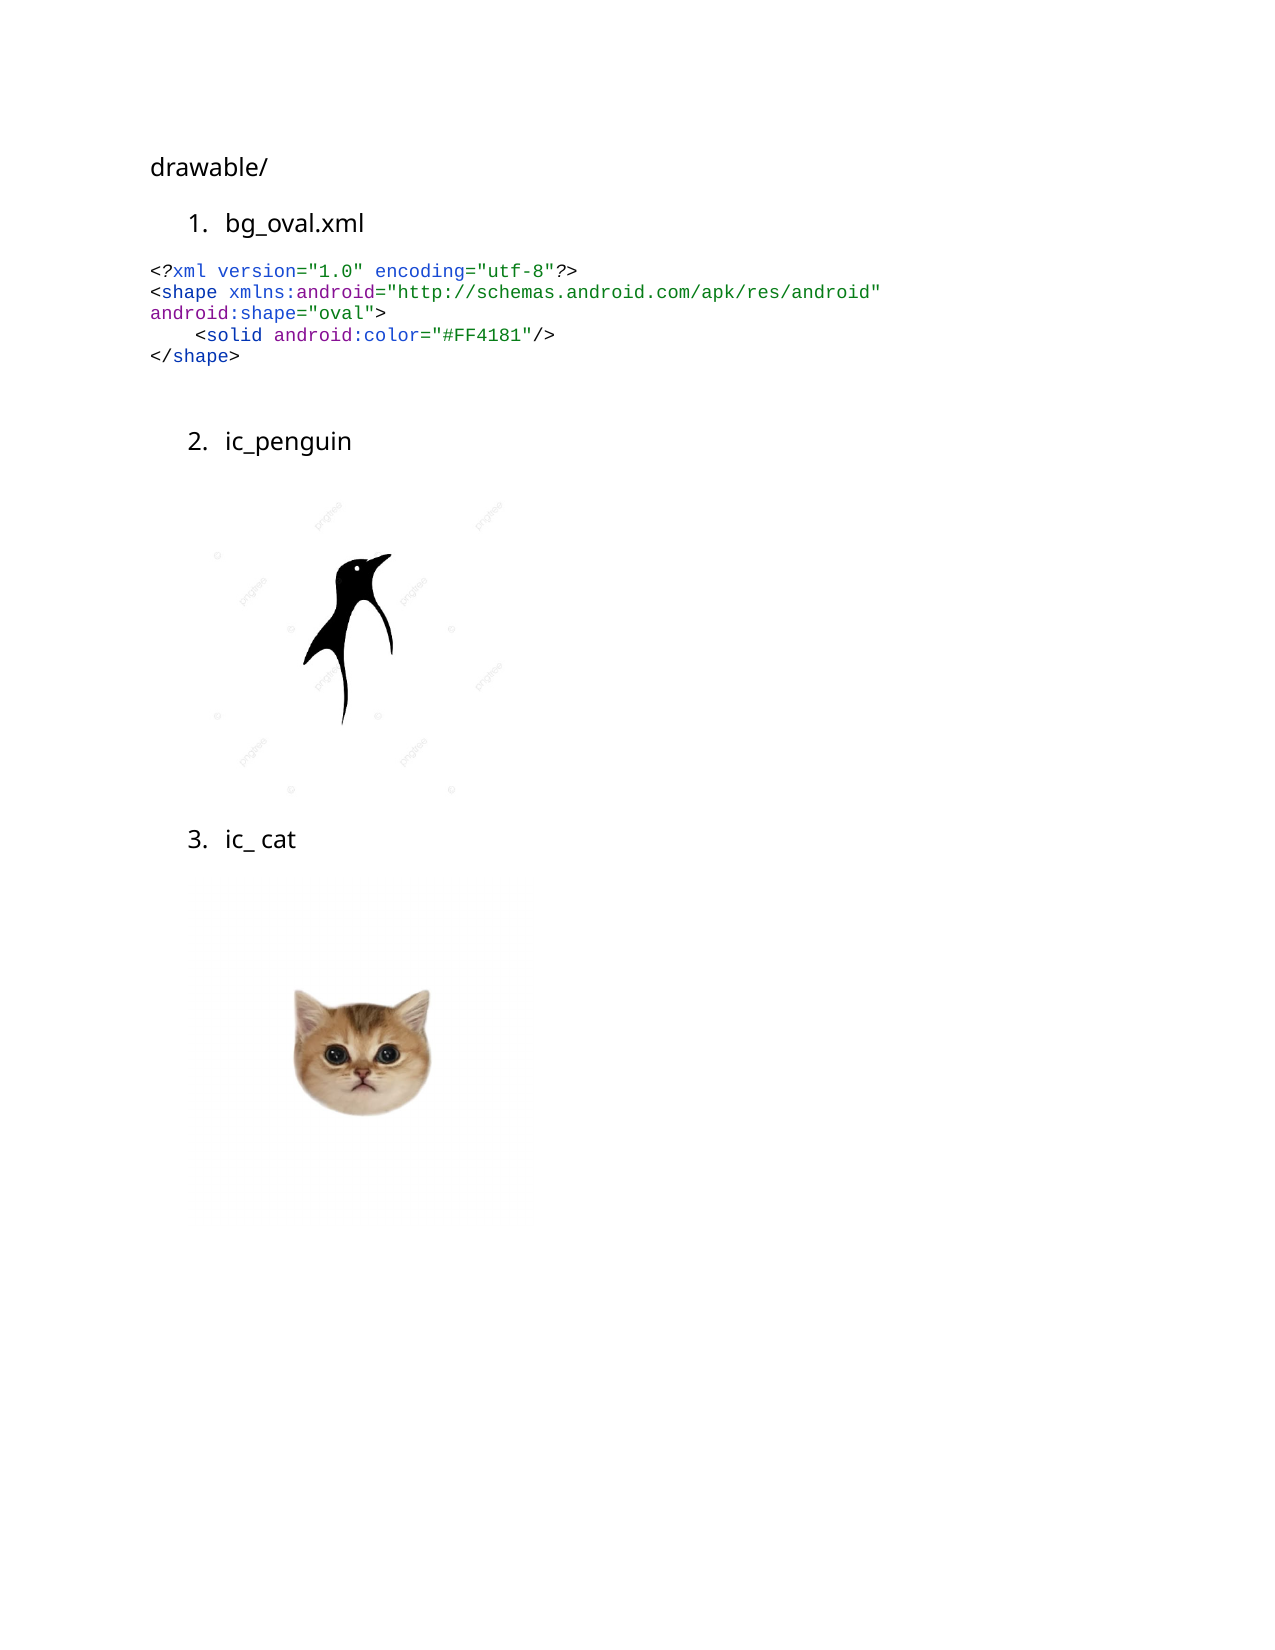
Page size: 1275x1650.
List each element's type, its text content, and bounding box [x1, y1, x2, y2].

list bg_oval.xml [187, 206, 1125, 240]
list ic_ cat [187, 821, 1125, 855]
text <?xml version="1.0" encoding="utf-8"?> <shape xmlns:android="http://schemas.android.com/apk/res/android" android:shape="oval"> <solid android:color="#FF4181"/> </shape> [150, 262, 1125, 368]
text drawable/ [150, 150, 1125, 184]
picture [187, 479, 508, 800]
picture [187, 877, 534, 1226]
list ic_penguin [187, 424, 1125, 458]
